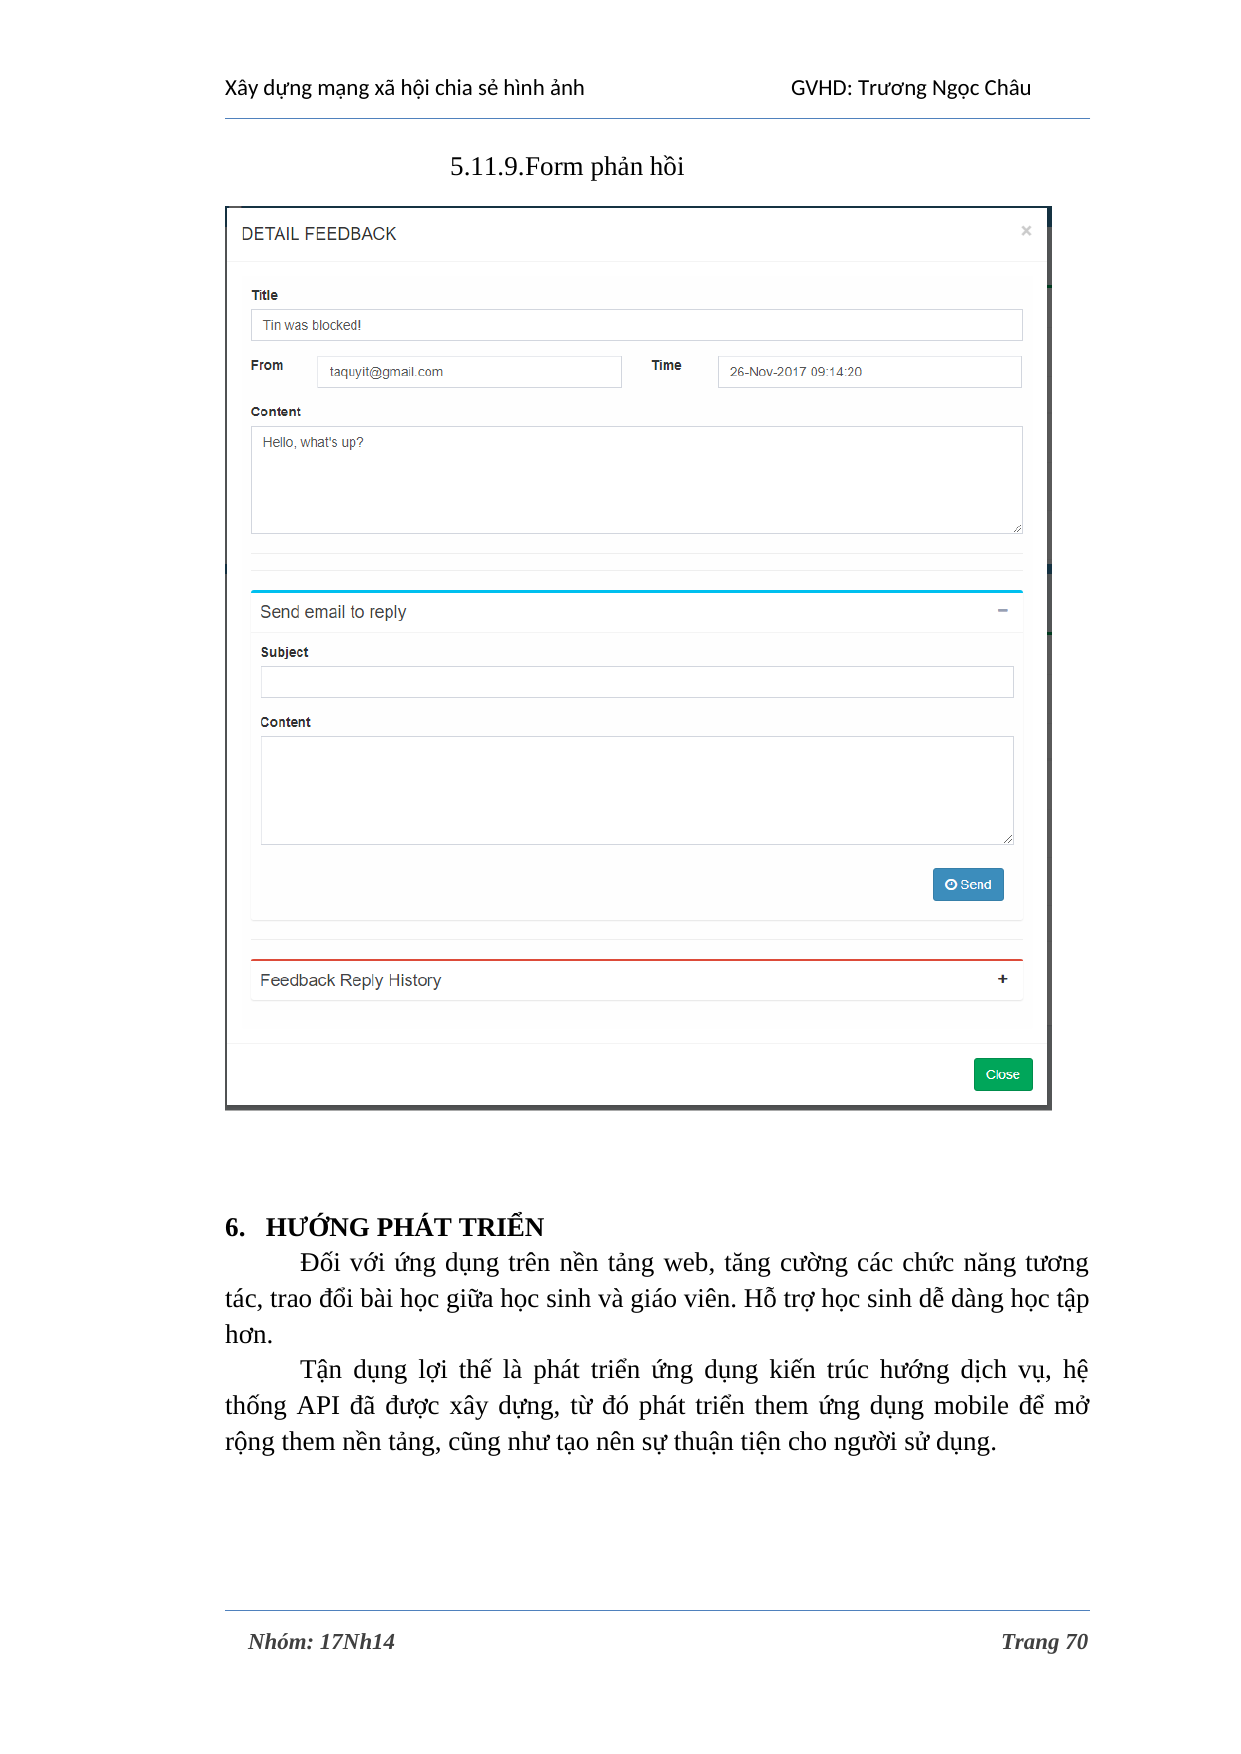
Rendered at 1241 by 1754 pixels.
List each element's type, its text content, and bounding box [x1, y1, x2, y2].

list HƯỚNG PHÁT TRIỂN [225, 1211, 1090, 1242]
list Tận dụng lợi thế là phát triển ứng dụng kiến trúc hướng dịch vụ, hệ thống API đã được xây dựng, từ đó phát triển them ứng dụng mobile để mở rộng them nền tảng, cũng như tạo nên sự thuận tiện cho người sử dụng. [225, 1354, 1090, 1456]
list Form phản hồi [450, 150, 1090, 181]
list Đối với ứng dụng trên nền tảng web, tăng cường các chức năng tương tác, trao đổi bài học giữa học sinh và giáo viên. Hỗ trợ học sinh dễ dàng học tập hơn. [225, 1246, 1090, 1349]
picture [225, 206, 1090, 1186]
